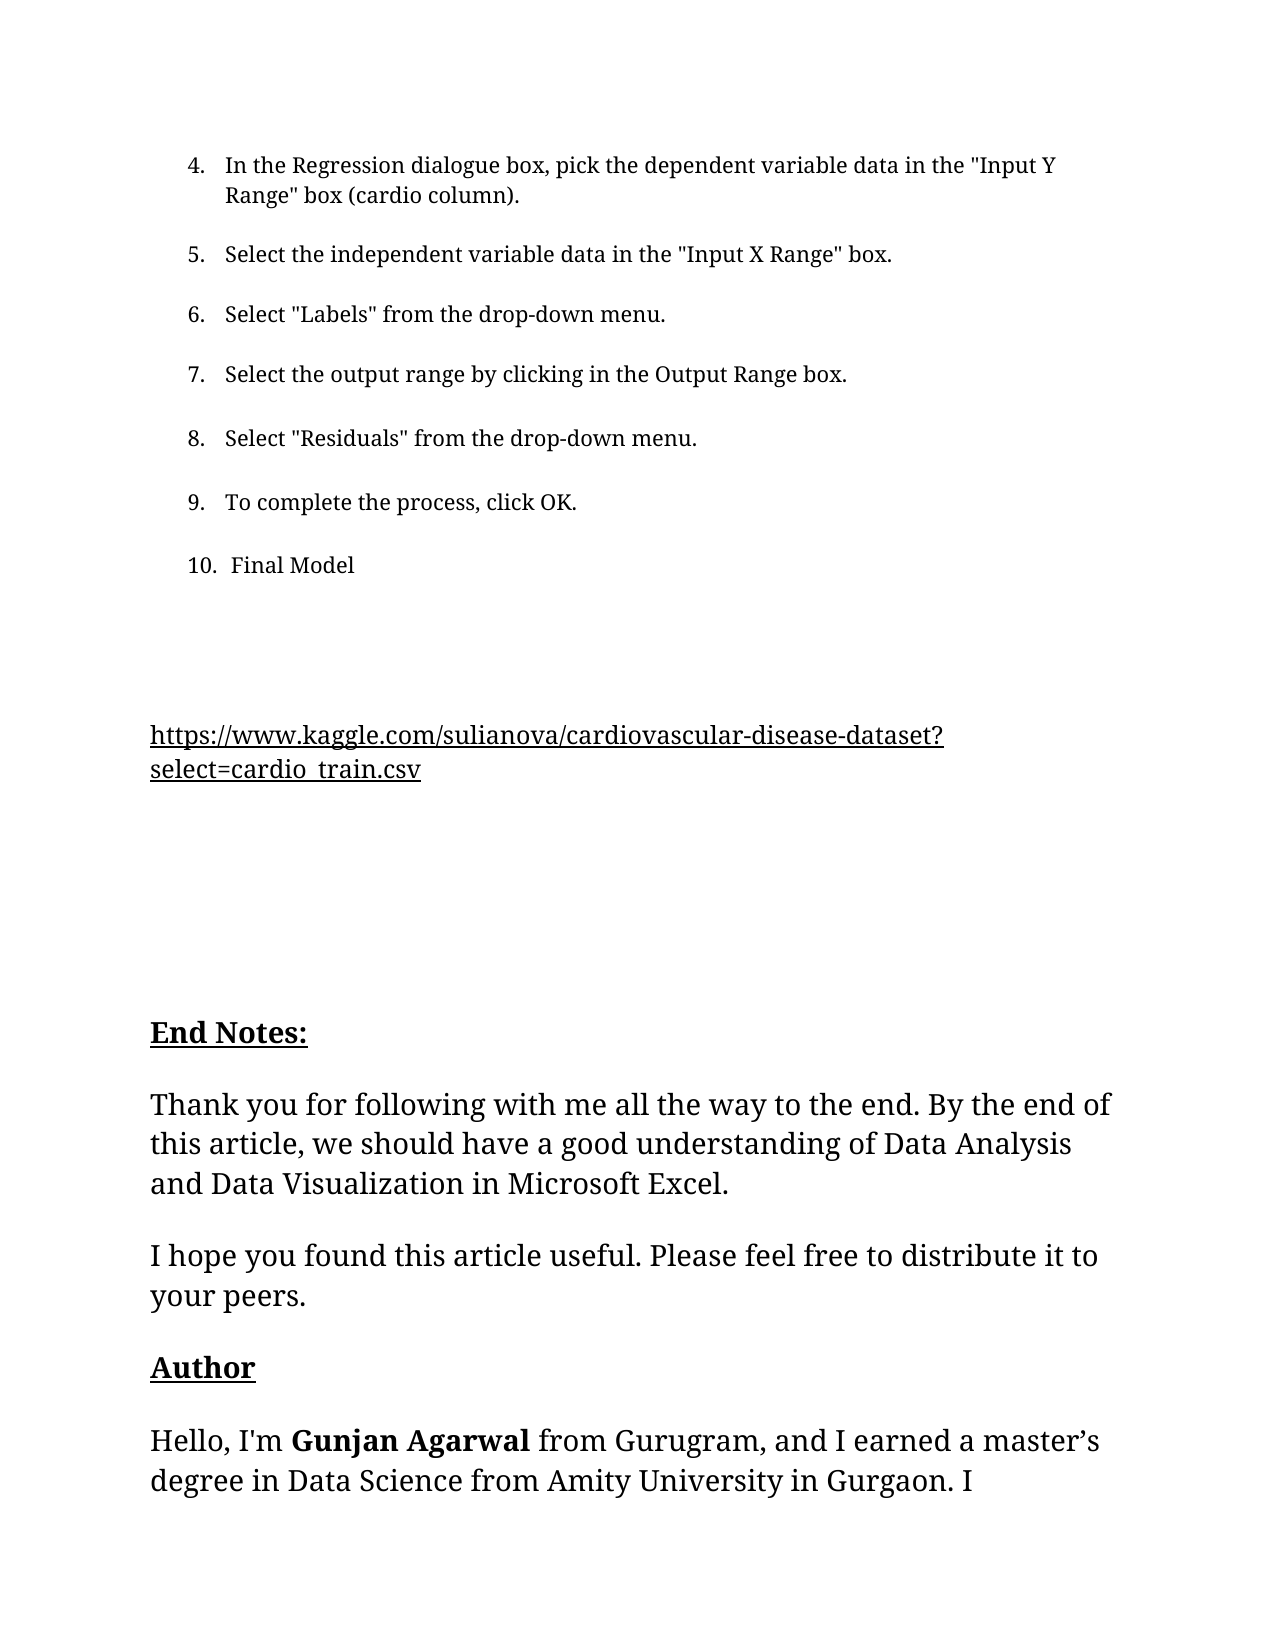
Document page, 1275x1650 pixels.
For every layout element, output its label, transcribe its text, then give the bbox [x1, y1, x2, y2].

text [150, 1420, 1125, 1500]
list Select the independent variable data in the "Input X Range" box. [187, 239, 1125, 269]
subtitle End Notes: [150, 1013, 1125, 1052]
list Final Model [187, 550, 1125, 580]
text https://www.kaggle.com/sulianova/cardiovascular-disease-dataset?select=cardio_train.csv [150, 717, 1125, 785]
list Select "Residuals" from the drop-down menu. [187, 422, 1125, 452]
list Select "Labels" from the drop-down menu. [187, 299, 1125, 329]
text I hope you found this article useful. Please feel free to distribute it to your peers. [150, 1236, 1125, 1315]
list To complete the process, click OK. [187, 486, 1125, 516]
list Select the output range by clicking in the Output Range box. [187, 358, 1125, 388]
text Author [150, 1348, 1125, 1387]
text Thank you for following with me all the way to the end. By the end of this article, we should have a good understanding of Data Analysis and Data Visualization in Microsoft Excel. [150, 1084, 1125, 1203]
list In the Regression dialogue box, pick the dependent variable data in the "Input Y Range" box (cardio column). [187, 150, 1125, 209]
